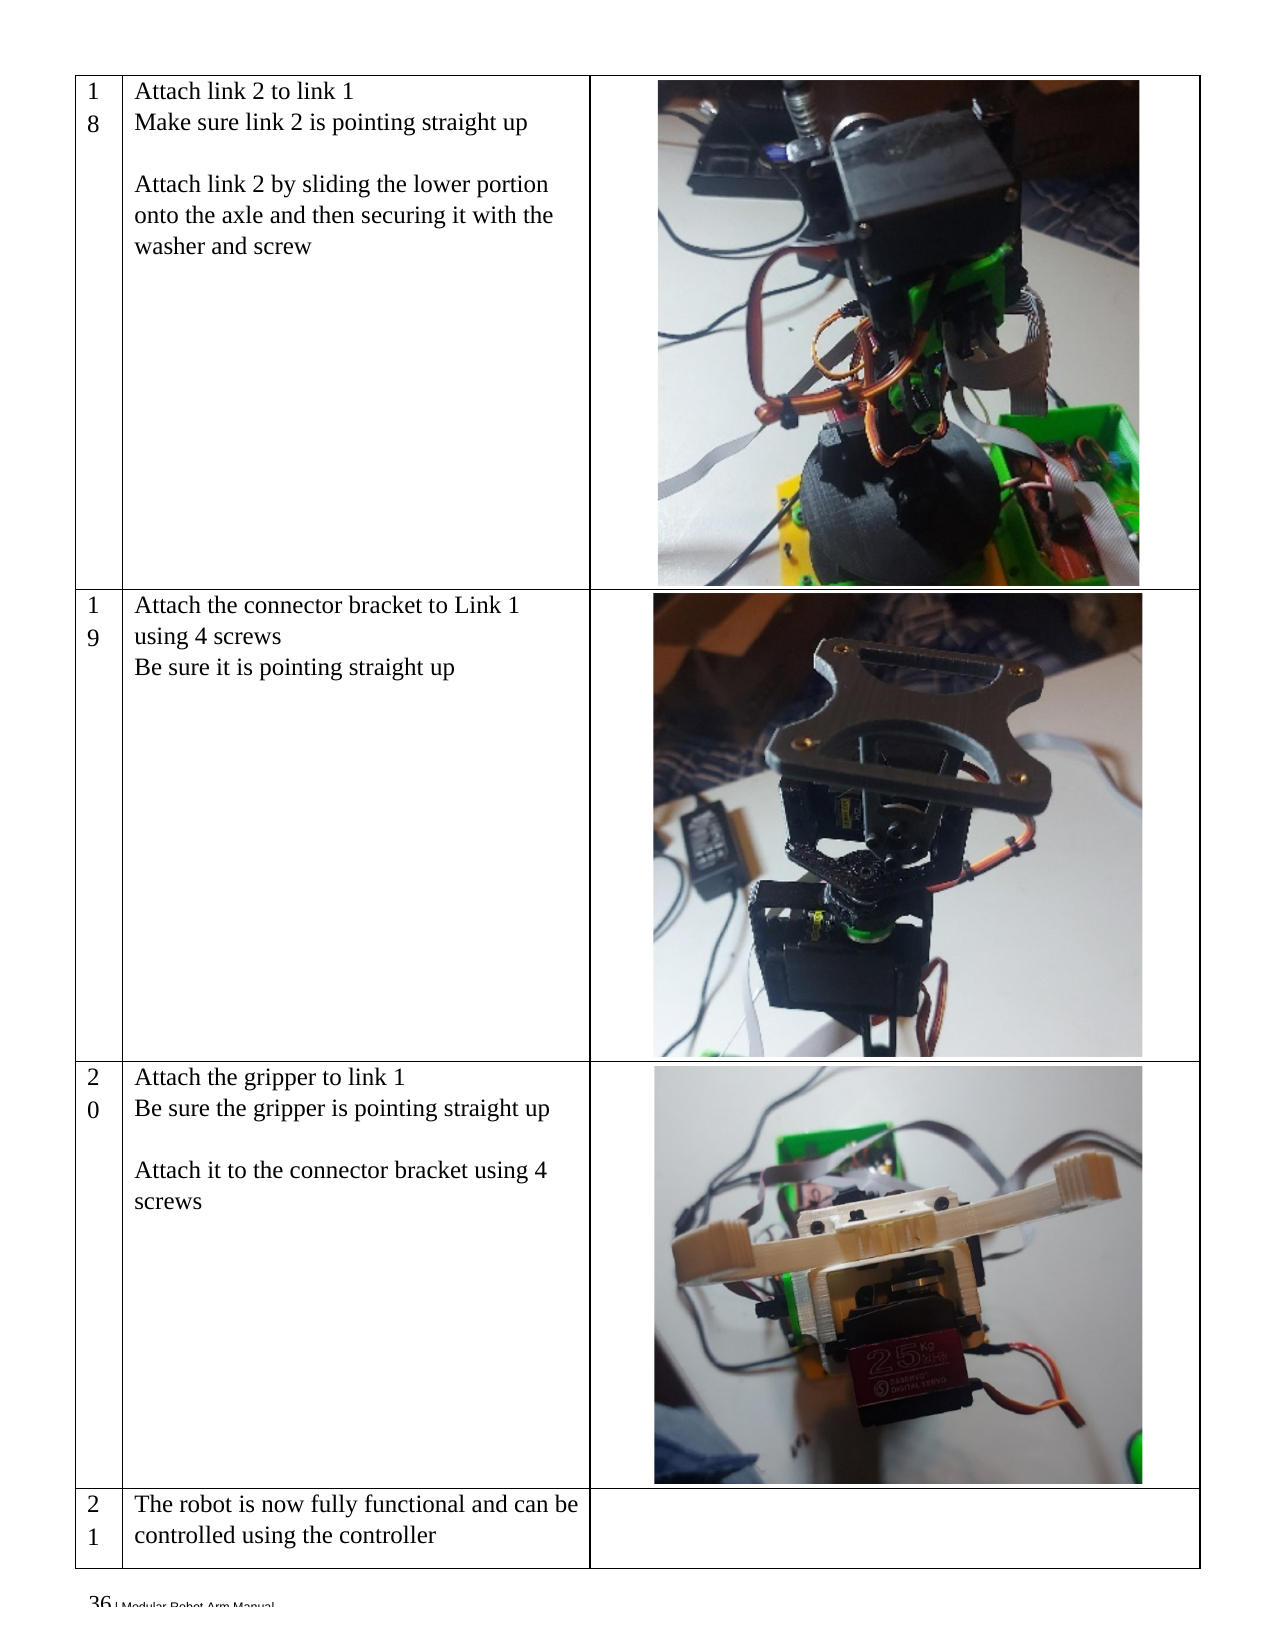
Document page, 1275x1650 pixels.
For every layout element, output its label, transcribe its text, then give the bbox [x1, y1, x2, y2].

table_cell [591, 590, 1199, 1061]
table_cell Attach the gripper to link 1 Be sure the gripper is pointing straight up Attach it to the connector bracket using 4 screws [123, 1062, 589, 1488]
table_cell The robot is now fully functional and can be controlled using the controller [123, 1489, 589, 1567]
table_cell 18 [76, 76, 122, 589]
table_cell 19 [76, 590, 122, 1061]
table_cell 21 [76, 1489, 122, 1567]
picture [657, 80, 1140, 586]
table_cell Attach the connector bracket to Link 1 using 4 screws Be sure it is pointing straight up [123, 590, 589, 1061]
table_cell [591, 76, 1199, 589]
table_cell Attach link 2 to link 1 Make sure link 2 is pointing straight up Attach link 2 by sliding the lower portion onto the axle and then securing it with the washer and screw [123, 76, 589, 589]
table_cell 20 [76, 1062, 122, 1488]
picture [654, 1066, 1143, 1484]
picture [653, 593, 1143, 1057]
table_cell [591, 1489, 1199, 1567]
table_cell [591, 1062, 1199, 1488]
